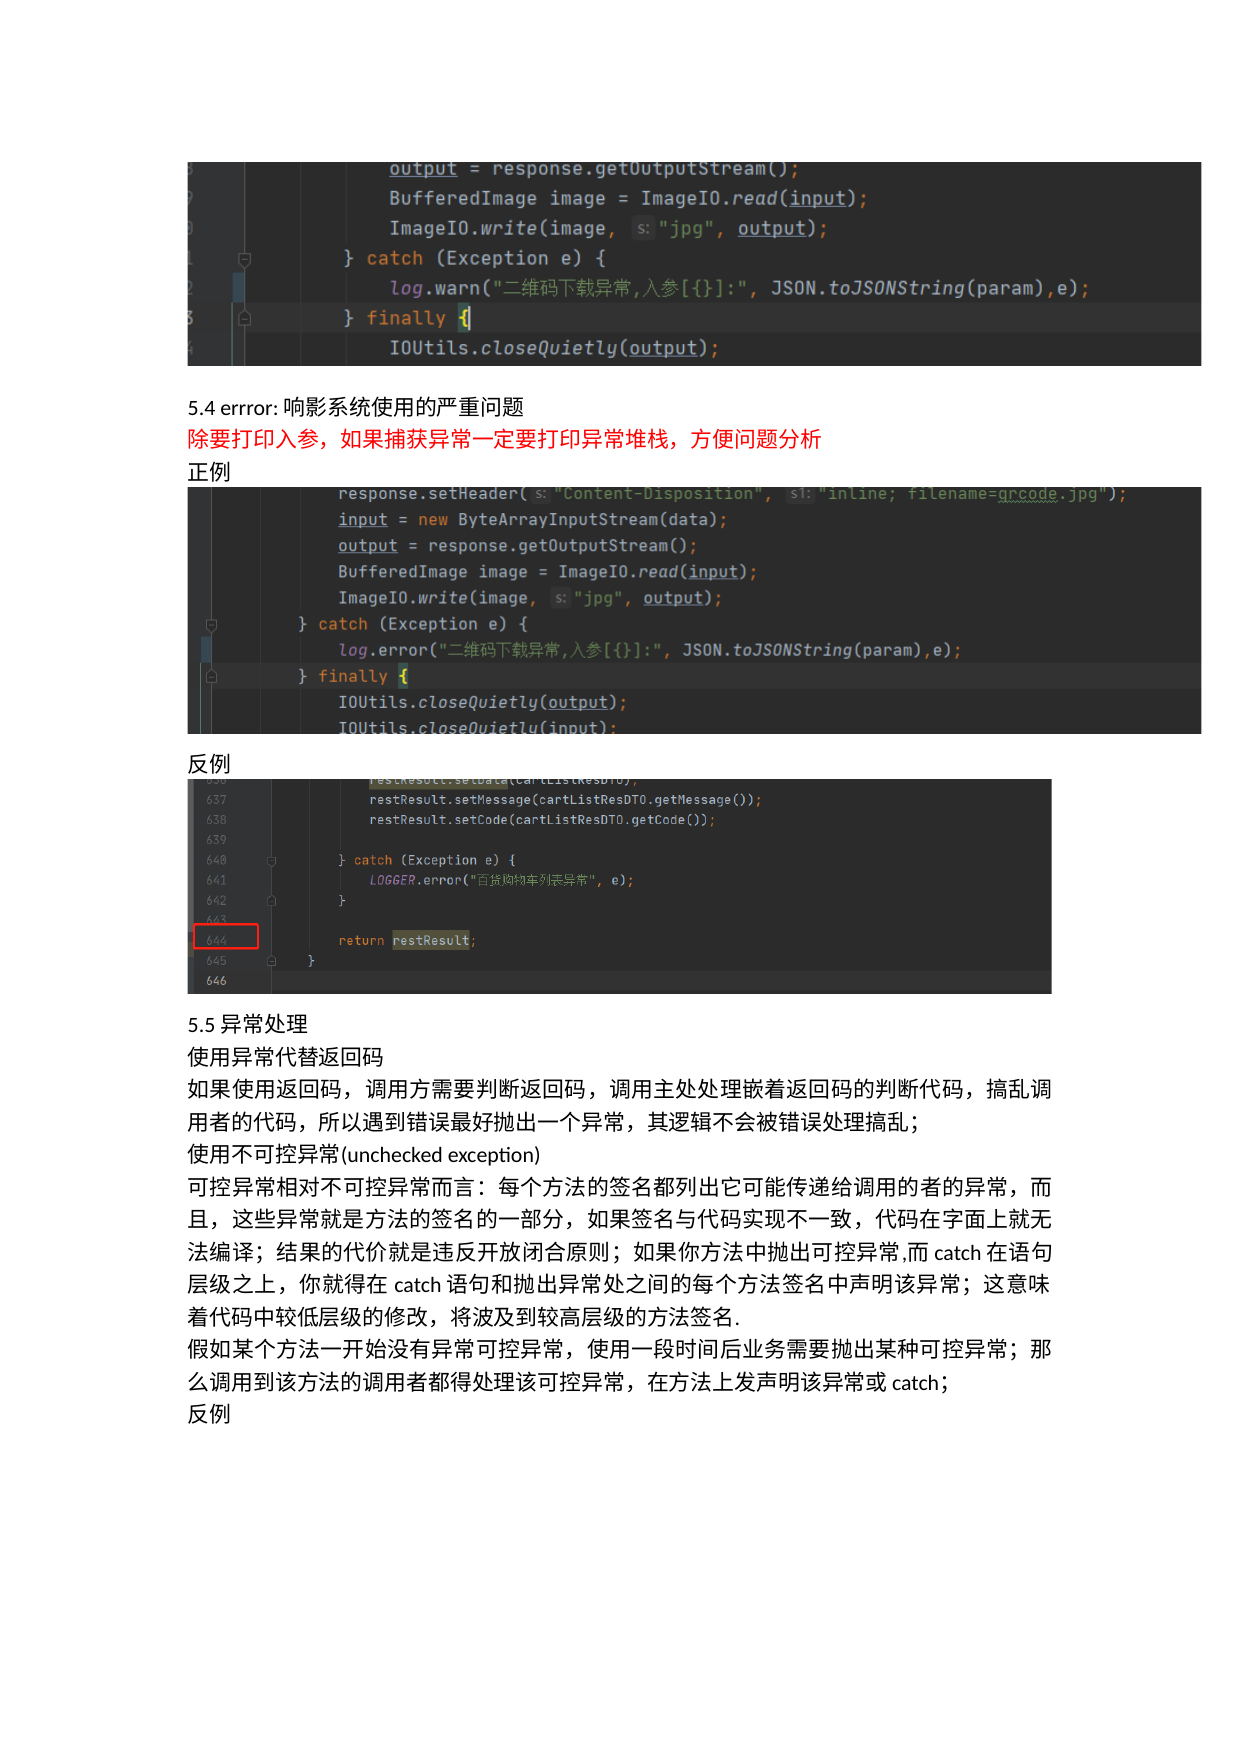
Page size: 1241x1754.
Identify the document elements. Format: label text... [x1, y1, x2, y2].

text 反例 [187, 747, 1053, 779]
picture [187, 779, 1052, 994]
text 假如某个方法一开始没有异常可控异常，使用一段时间后业务需要抛出某种可控异常；那么调用到该方法的调用者都得处理该可控异常，在方法上发声明该异常或catch； [187, 1332, 1053, 1397]
picture [187, 162, 1202, 366]
text 除要打印入参，如果捕获异常一定要打印异常堆栈，方便问题分析 [187, 422, 1053, 454]
text 可控异常相对不可控异常而言：每个方法的签名都列出它可能传递给调用的者的异常，而且，这些异常就是方法的签名的一部分，如果签名与代码实现不一致，代码在字面上就无法编译；结果的代价就是违反开放闭合原则；如果你方法中抛出可控异常,而catch在语句层级之上，你就得在catch语句和抛出异常处之间的每个方法签名中声明该异常；这意味着代码中较低层级的修改，将波及到较高层级的方法签名. [187, 1169, 1053, 1332]
text 使用不可控异常(unchecked exception) [187, 1137, 1053, 1169]
text 5.4 errror: 响影系统使用的严重问题 [187, 389, 1053, 422]
text 反例 [187, 1397, 1053, 1429]
text 如果使用返回码，调用方需要判断返回码，调用主处处理嵌着返回码的判断代码，搞乱调用者的代码，所以遇到错误最好抛出一个异常，其逻辑不会被错误处理搞乱； [187, 1072, 1053, 1137]
text 5.5 异常处理 [187, 1007, 1053, 1039]
picture [187, 487, 1202, 734]
text 使用异常代替返回码 [187, 1039, 1053, 1072]
text 正例 [187, 454, 1053, 487]
